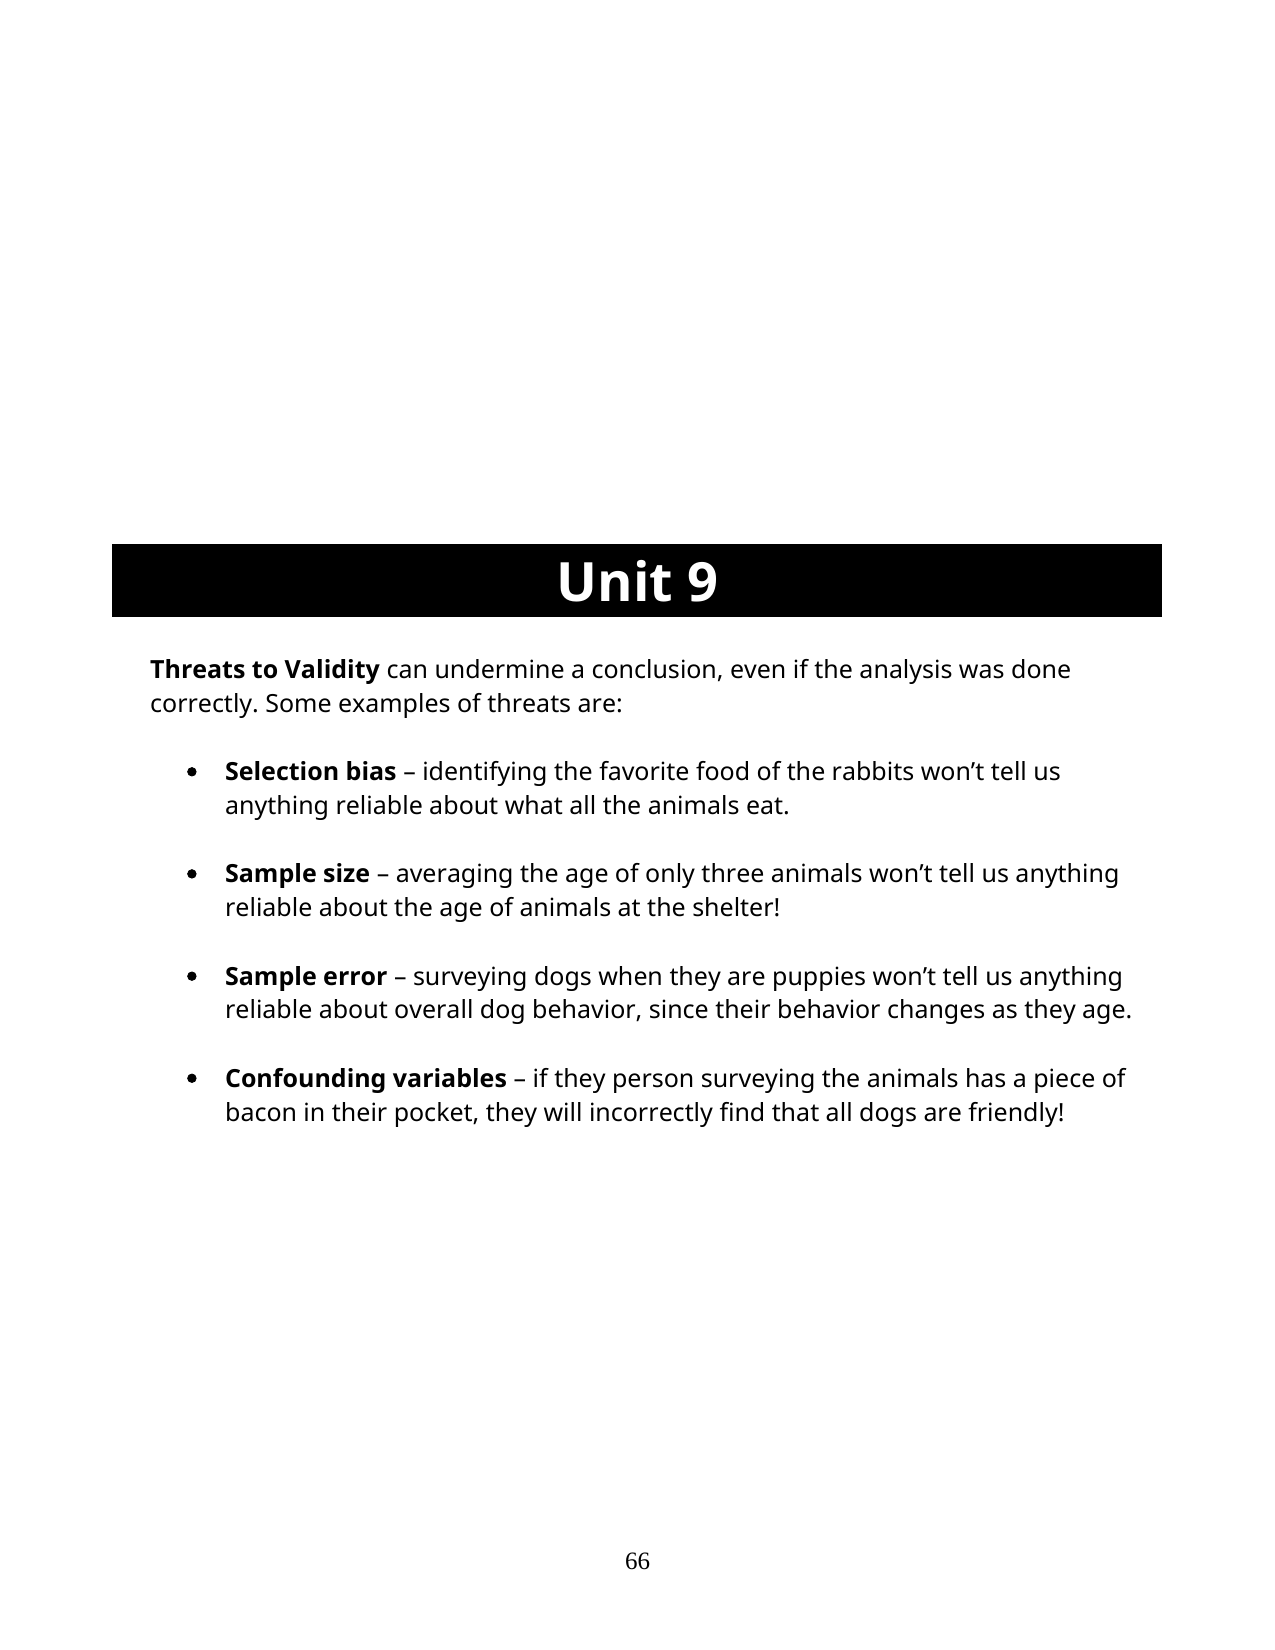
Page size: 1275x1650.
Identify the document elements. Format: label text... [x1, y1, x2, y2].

list Confounding variables – if they person surveying the animals has a piece of bacon in their pocket, they will incorrectly find that all dogs are friendly! [187, 1060, 1162, 1128]
list Sample size – averaging the age of only three animals won’t tell us anything reliable about the age of animals at the shelter! [187, 856, 1162, 924]
text Threats to Validity can undermine a conclusion, even if the analysis was done correctly. Some examples of threats are: [150, 652, 1162, 720]
list Sample error – surveying dogs when they are puppies won’t tell us anything reliable about overall dog behavior, since their behavior changes as they age. [187, 958, 1162, 1026]
subtitle Unit 9 [112, 544, 1162, 617]
list Selection bias – identifying the favorite food of the rabbits won’t tell us anything reliable about what all the animals eat. [187, 754, 1162, 822]
